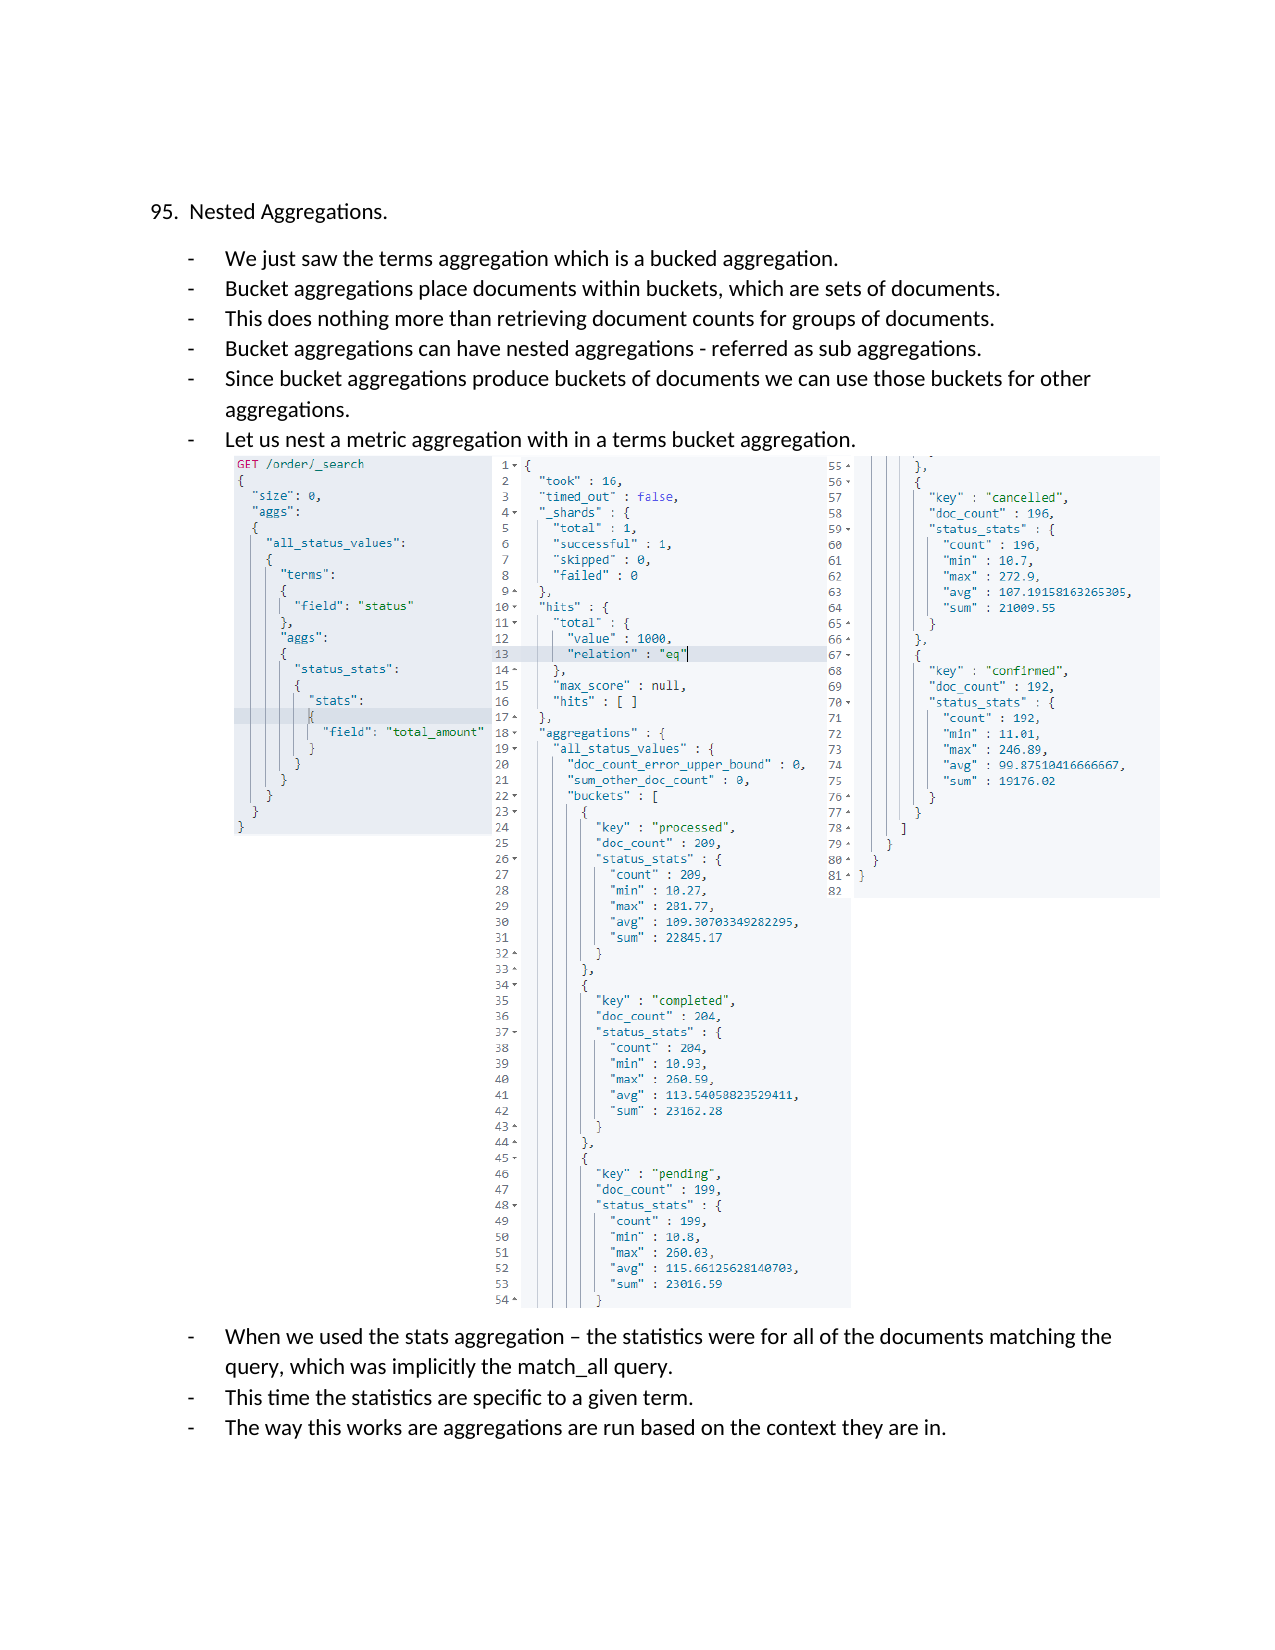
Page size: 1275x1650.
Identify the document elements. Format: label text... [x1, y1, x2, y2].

picture [225, 455, 1199, 1321]
list This does nothing more than retrieving document counts for groups of documents. [187, 304, 1125, 332]
text 95. Nested Aggregations. [150, 197, 1125, 225]
list We just saw the terms aggregation which is a bucked aggregation. [187, 244, 1125, 272]
list This time the statistics are specific to a given term. [187, 1383, 1125, 1411]
list When we used the stats aggregation – the statistics were for all of the documents matching the query, which was implicitly the match_all query. [187, 1322, 1125, 1381]
list Since bucket aggregations produce buckets of documents we can use those buckets for other aggregations. [187, 364, 1125, 423]
list The way this works are aggregations are run based on the context they are in. [187, 1413, 1125, 1441]
list Bucket aggregations place documents within buckets, which are sets of documents. [187, 274, 1125, 302]
list Bucket aggregations can have nested aggregations - referred as sub aggregations. [187, 334, 1125, 362]
